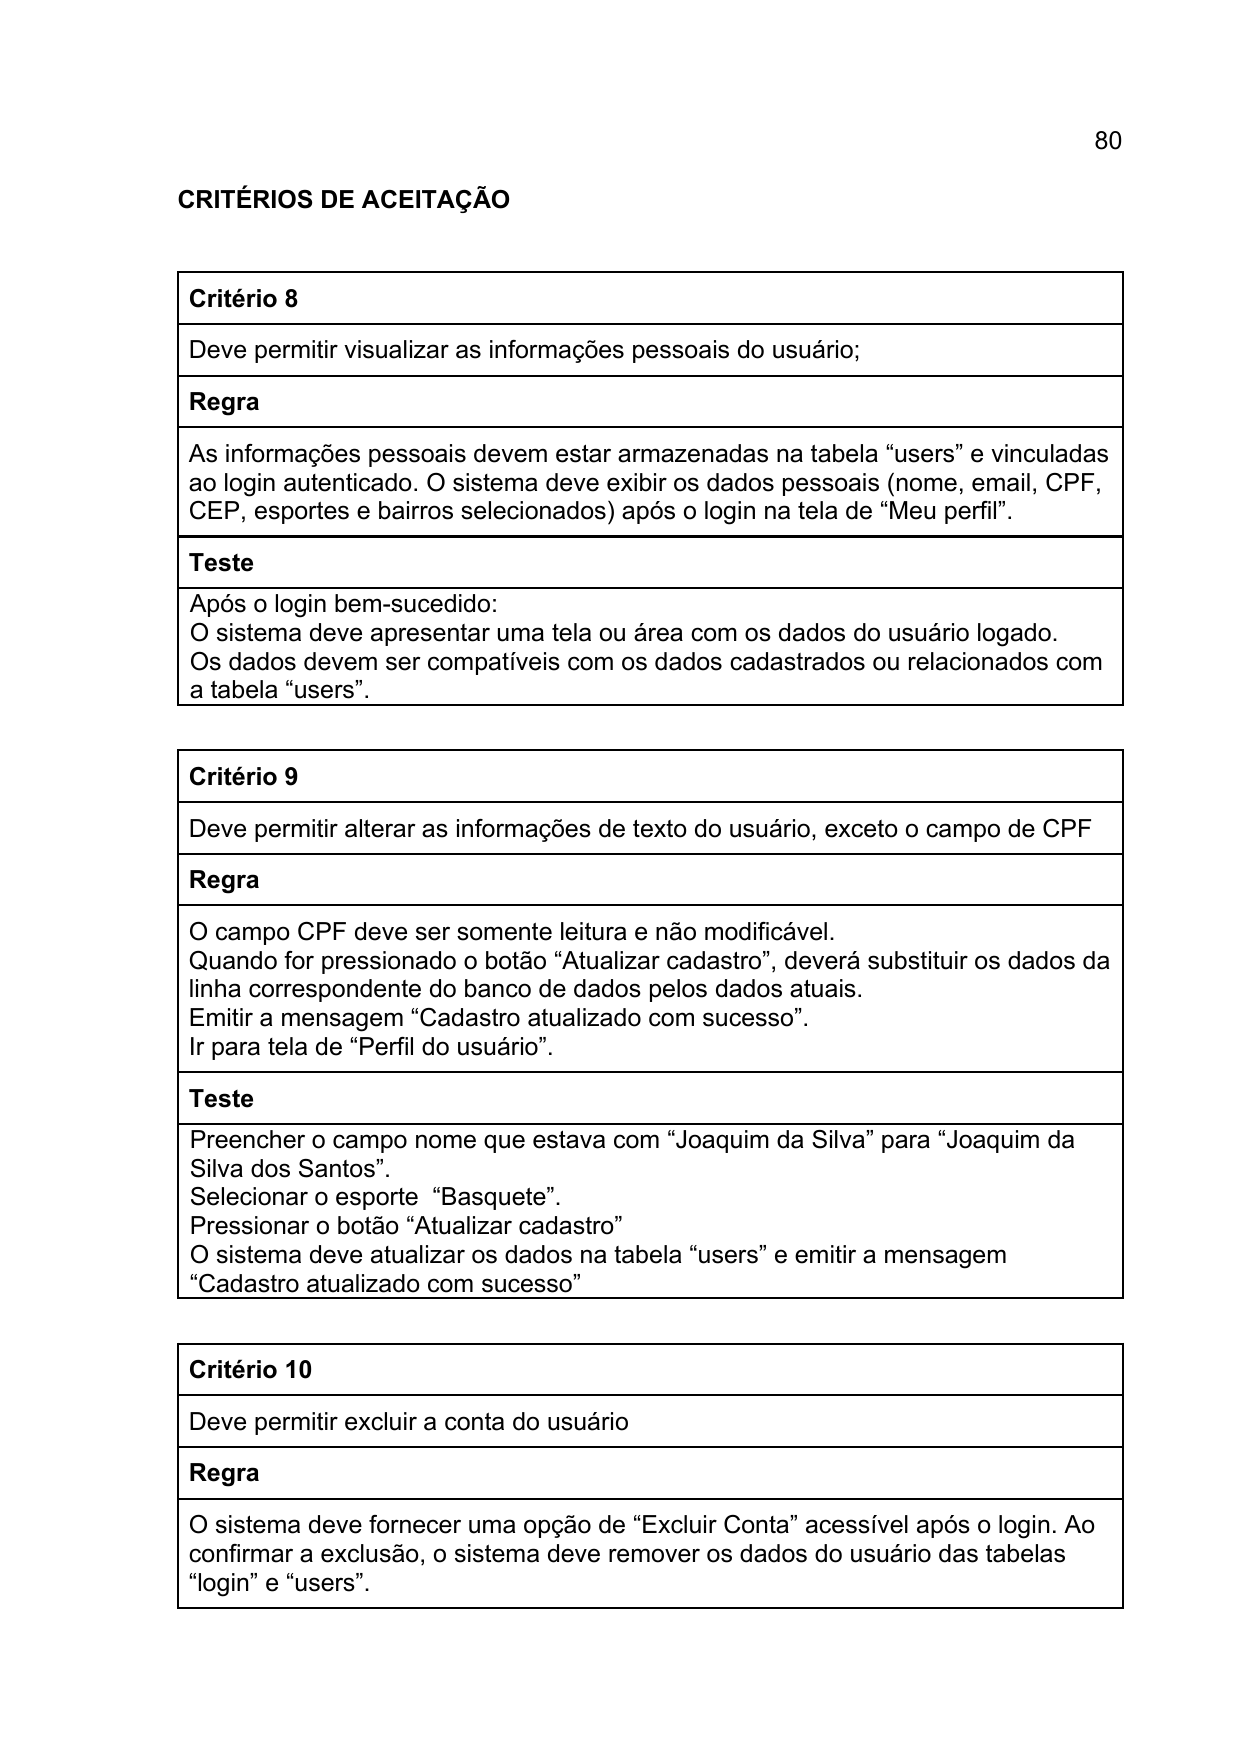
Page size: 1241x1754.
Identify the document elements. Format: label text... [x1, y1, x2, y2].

table_cell Regra [179, 1448, 1122, 1497]
table_header Critério 10 [179, 1345, 1122, 1394]
table_cell Teste [179, 1073, 1122, 1123]
table_header Critério 9 [179, 751, 1122, 801]
table_cell O campo CPF deve ser somente leitura e não modificável. Quando for pressionado o botão “Atualizar cadastro”, deverá substituir os dados da linha correspondente do banco de dados pelos dados atuais. Emitir a mensagem “Cadastro atualizado com sucesso”. Ir para tela de “Perfil do usuário”. [179, 906, 1122, 1071]
table_cell As informações pessoais devem estar armazenadas na tabela “users” e vinculadas ao login autenticado. O sistema deve exibir os dados pessoais (nome, email, CPF, CEP, esportes e bairros selecionados) após o login na tela de “Meu perfil”. [179, 428, 1122, 535]
table_cell Deve permitir alterar as informações de texto do usuário, exceto o campo de CPF [179, 803, 1122, 853]
table_cell Deve permitir visualizar as informações pessoais do usuário; [179, 325, 1122, 374]
table_cell Após o login bem-sucedido: O sistema deve apresentar uma tela ou área com os dados do usuário logado. Os dados devem ser compatíveis com os dados cadastrados ou relacionados com a tabela “users”. [179, 589, 1122, 704]
table_cell Regra [179, 855, 1122, 904]
table_cell O sistema deve fornecer uma opção de “Excluir Conta” acessível após o login. Ao confirmar a exclusão, o sistema deve remover os dados do usuário das tabelas “login” e “users”. [179, 1500, 1122, 1607]
table_header Critério 8 [179, 273, 1122, 323]
table_cell Teste [179, 538, 1122, 587]
table_cell Preencher o campo nome que estava com “Joaquim da Silva” para “Joaquim da Silva dos Santos”. Selecionar o esporte “Basquete”. Pressionar o botão “Atualizar cadastro” O sistema deve atualizar os dados na tabela “users” e emitir a mensagem “Cadastro atualizado com sucesso” [179, 1125, 1122, 1297]
table_cell Regra [179, 377, 1122, 426]
table_cell Deve permitir excluir a conta do usuário [179, 1396, 1122, 1446]
text CRITÉRIOS DE ACEITAÇÃO [177, 185, 1122, 214]
